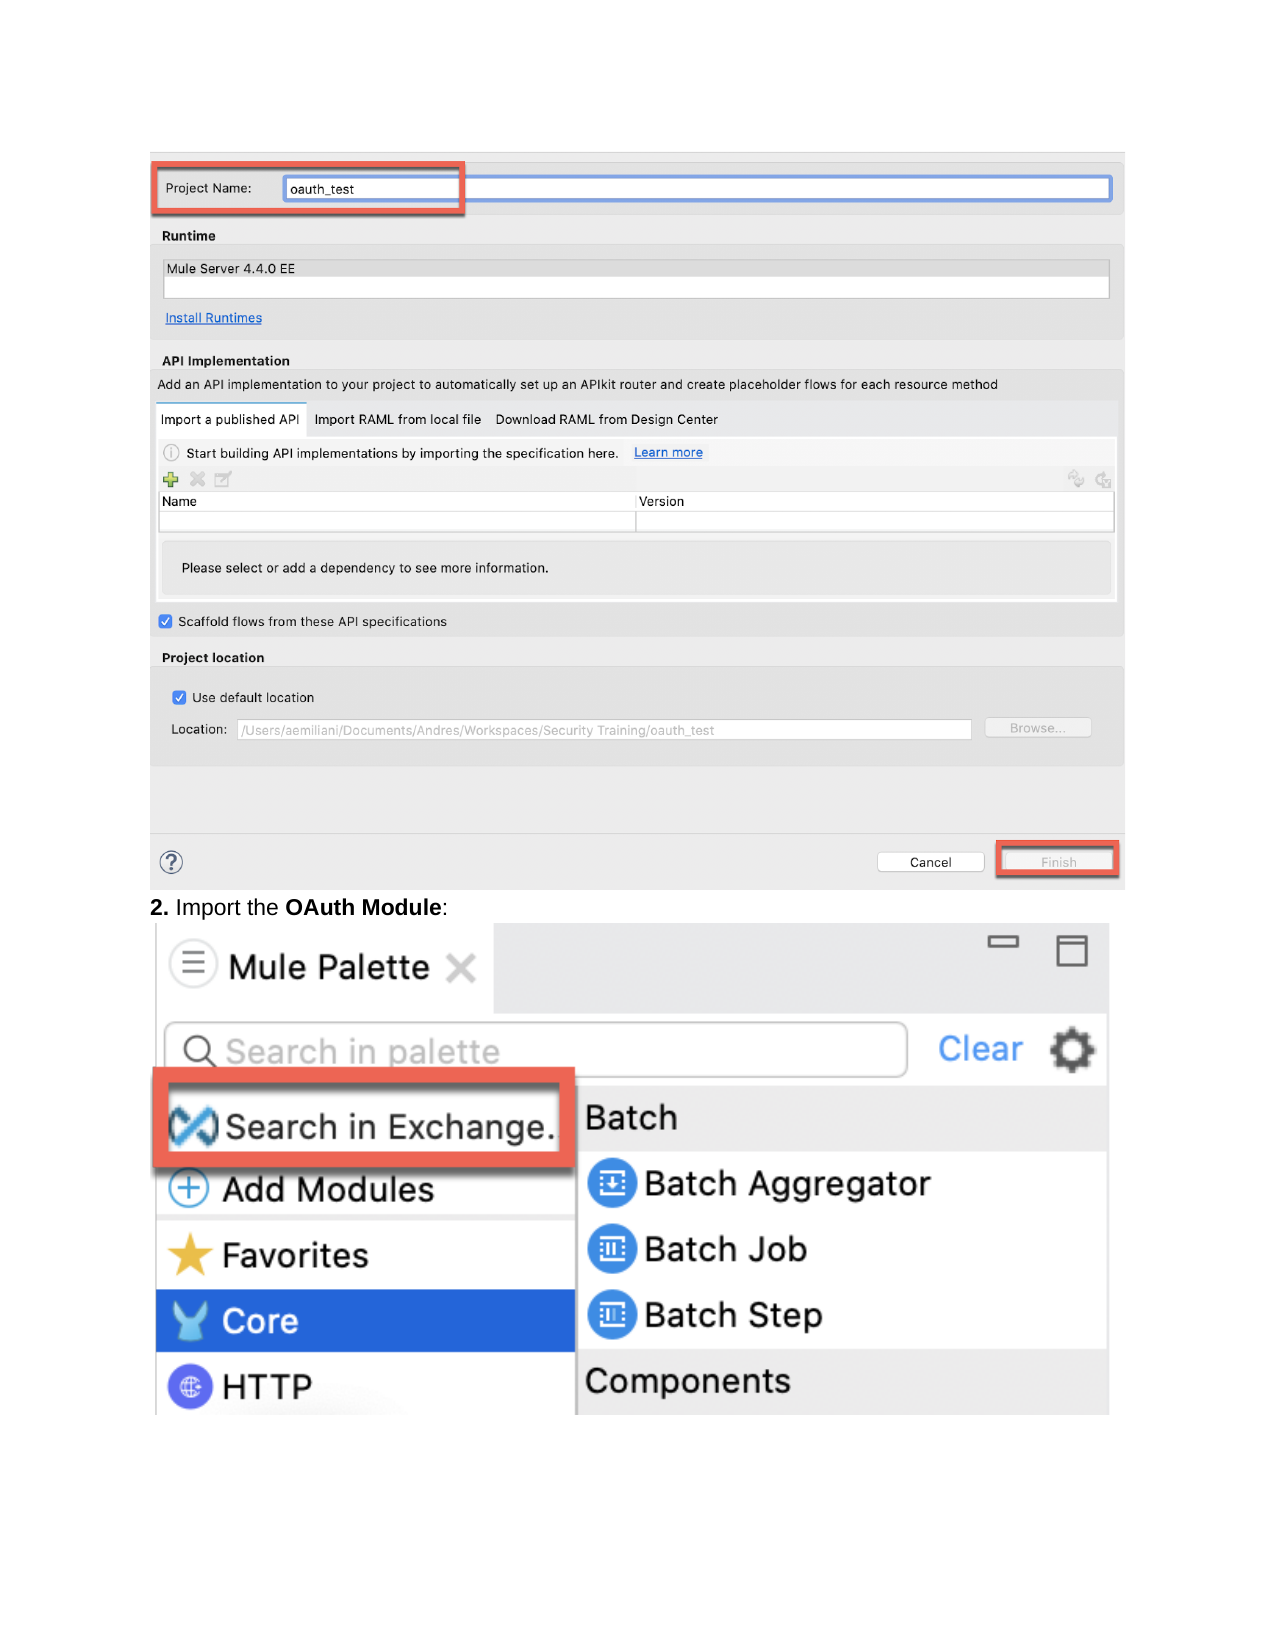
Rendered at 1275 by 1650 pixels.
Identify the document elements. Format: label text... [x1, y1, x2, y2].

picture [150, 923, 1110, 1415]
picture [150, 150, 1125, 890]
text 2. Import the OAuth Module: [150, 893, 1125, 920]
